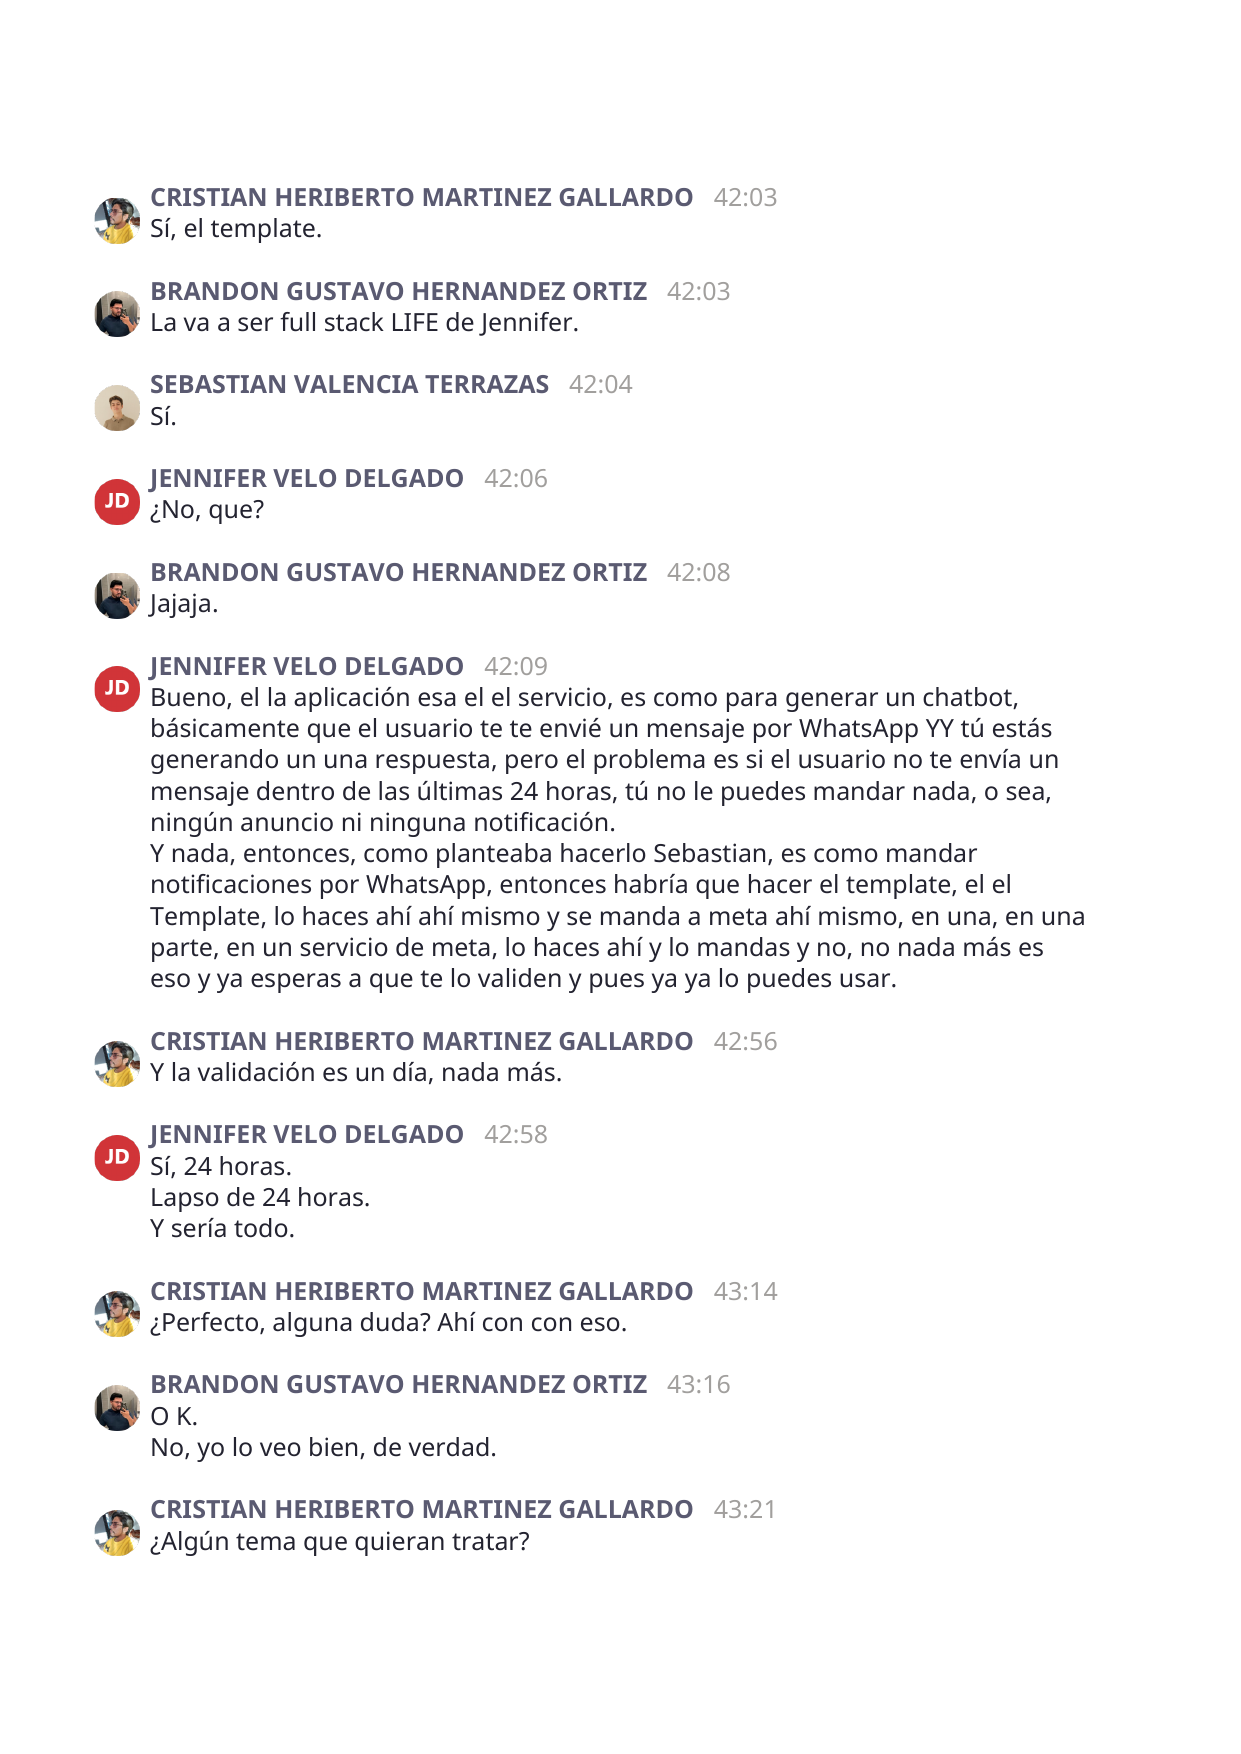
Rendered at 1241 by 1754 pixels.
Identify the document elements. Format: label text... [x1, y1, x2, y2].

text BRANDON GUSTAVO HERNANDEZ ORTIZ 43:16 O K. No, yo lo veo bien, de verdad. [150, 1337, 1090, 1462]
picture [94, 1041, 140, 1087]
text CRISTIAN HERIBERTO MARTINEZ GALLARDO 42:03 Sí, el template. [150, 150, 1090, 244]
picture [94, 385, 140, 431]
picture [94, 1510, 140, 1556]
text BRANDON GUSTAVO HERNANDEZ ORTIZ 42:08 Jajaja. [150, 525, 1090, 619]
text JENNIFER VELO DELGADO 42:09 Bueno, el la aplicación esa el el servicio, es como para generar un chatbot, básicamente que el usuario te te envié un mensaje por WhatsApp YY tú estás generando un una respuesta, pero el problema es si el usuario no te envía un mensaje dentro de las últimas 24 horas, tú no le puedes mandar nada, o sea, ningún anuncio ni ninguna notificación. Y nada, entonces, como planteaba hacerlo Sebastian, es como mandar notificaciones por WhatsApp, entonces habría que hacer el template, el el Template, lo haces ahí ahí mismo y se manda a meta ahí mismo, en una, en una parte, en un servicio de meta, lo haces ahí y lo mandas y no, no nada más es eso y ya esperas a que te lo validen y pues ya ya lo puedes usar. [150, 619, 1090, 994]
text CRISTIAN HERIBERTO MARTINEZ GALLARDO 43:21 ¿Algún tema que quieran tratar? [150, 1462, 1090, 1556]
picture [94, 573, 140, 619]
picture [94, 1385, 140, 1431]
text BRANDON GUSTAVO HERNANDEZ ORTIZ 42:03 La va a ser full stack LIFE de Jennifer. [150, 244, 1090, 337]
picture [94, 666, 140, 712]
picture [94, 1135, 140, 1181]
picture [94, 1291, 140, 1337]
text CRISTIAN HERIBERTO MARTINEZ GALLARDO 42:56 Y la validación es un día, nada más. [150, 994, 1090, 1087]
text JENNIFER VELO DELGADO 42:58 Sí, 24 horas. Lapso de 24 horas. Y sería todo. [150, 1087, 1090, 1244]
picture [94, 291, 140, 337]
text CRISTIAN HERIBERTO MARTINEZ GALLARDO 43:14 ¿Perfecto, alguna duda? Ahí con con eso. [150, 1244, 1090, 1337]
text JENNIFER VELO DELGADO 42:06 ¿No, que? [150, 431, 1090, 525]
picture [94, 198, 140, 244]
text SEBASTIAN VALENCIA TERRAZAS 42:04 Sí. [150, 337, 1090, 431]
picture [94, 479, 140, 525]
